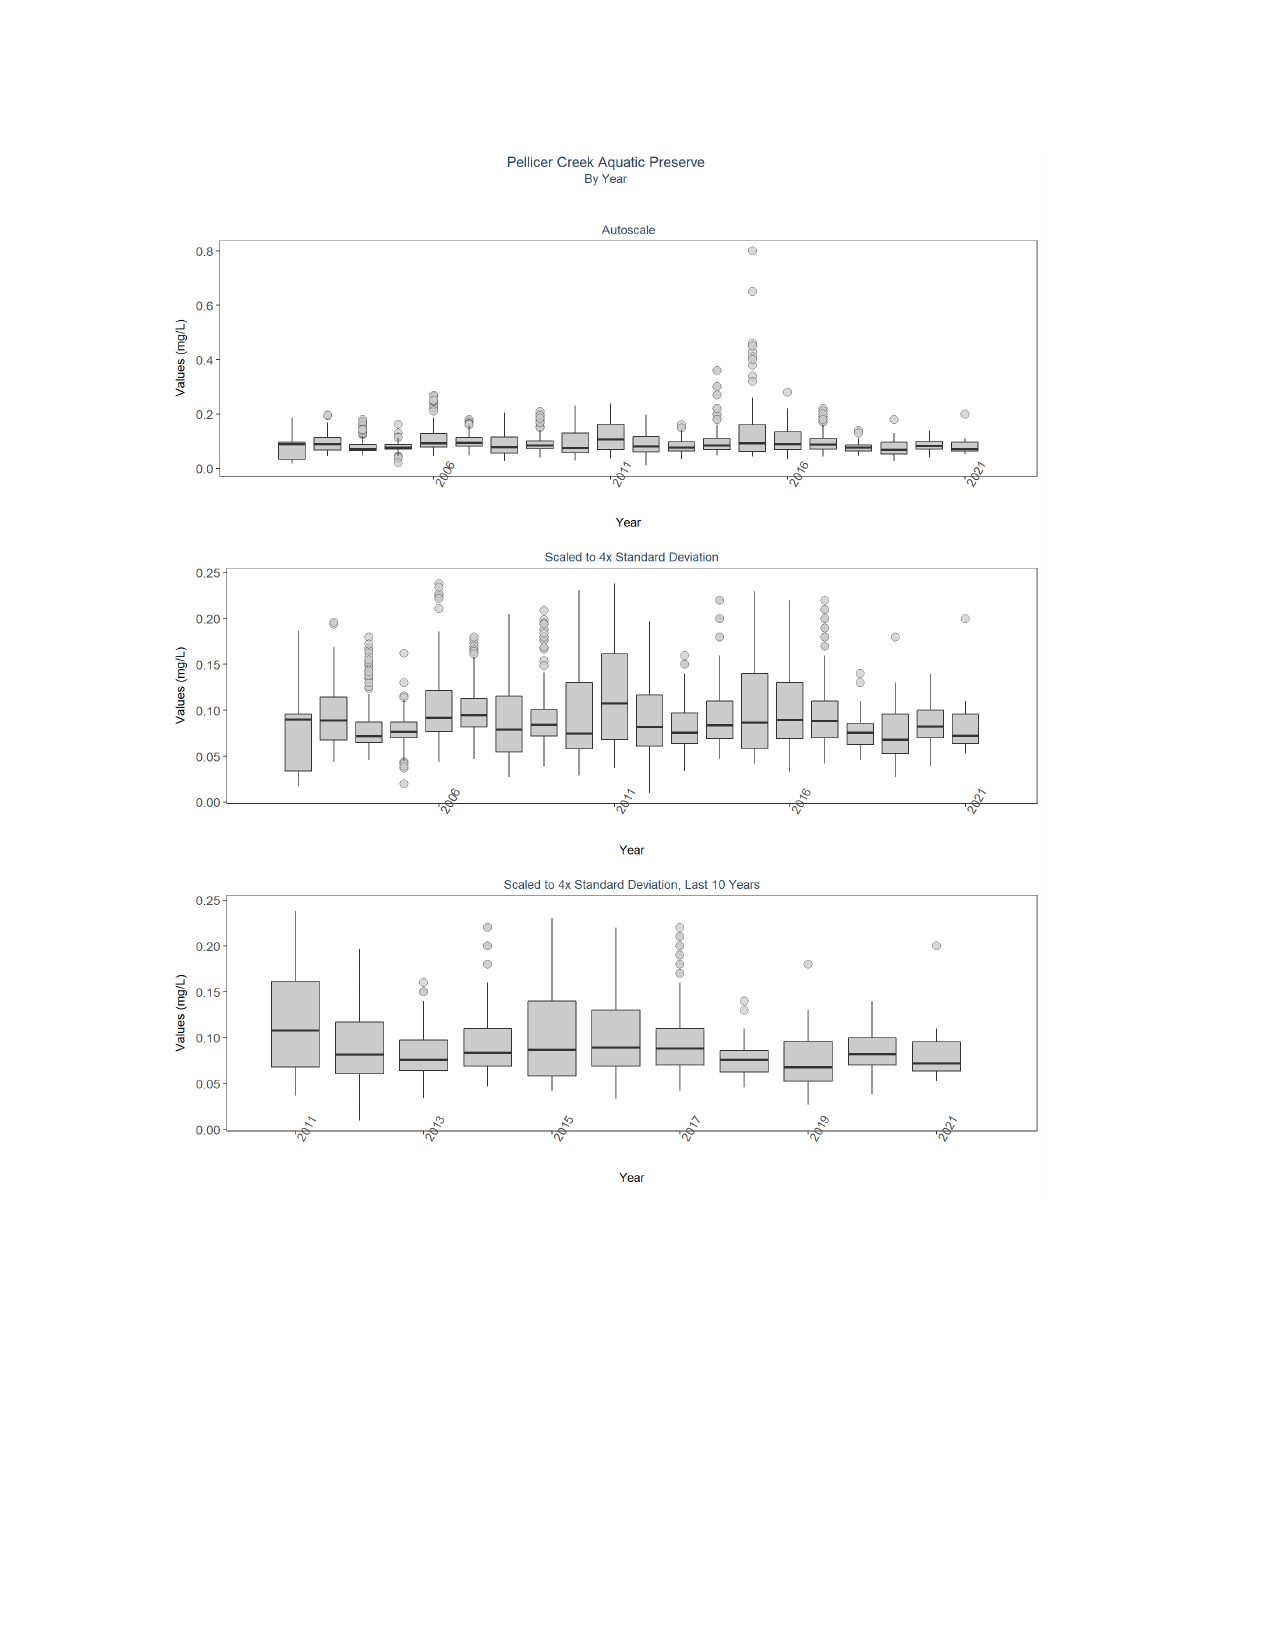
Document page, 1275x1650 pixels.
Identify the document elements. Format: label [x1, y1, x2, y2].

picture [168, 150, 1044, 1200]
